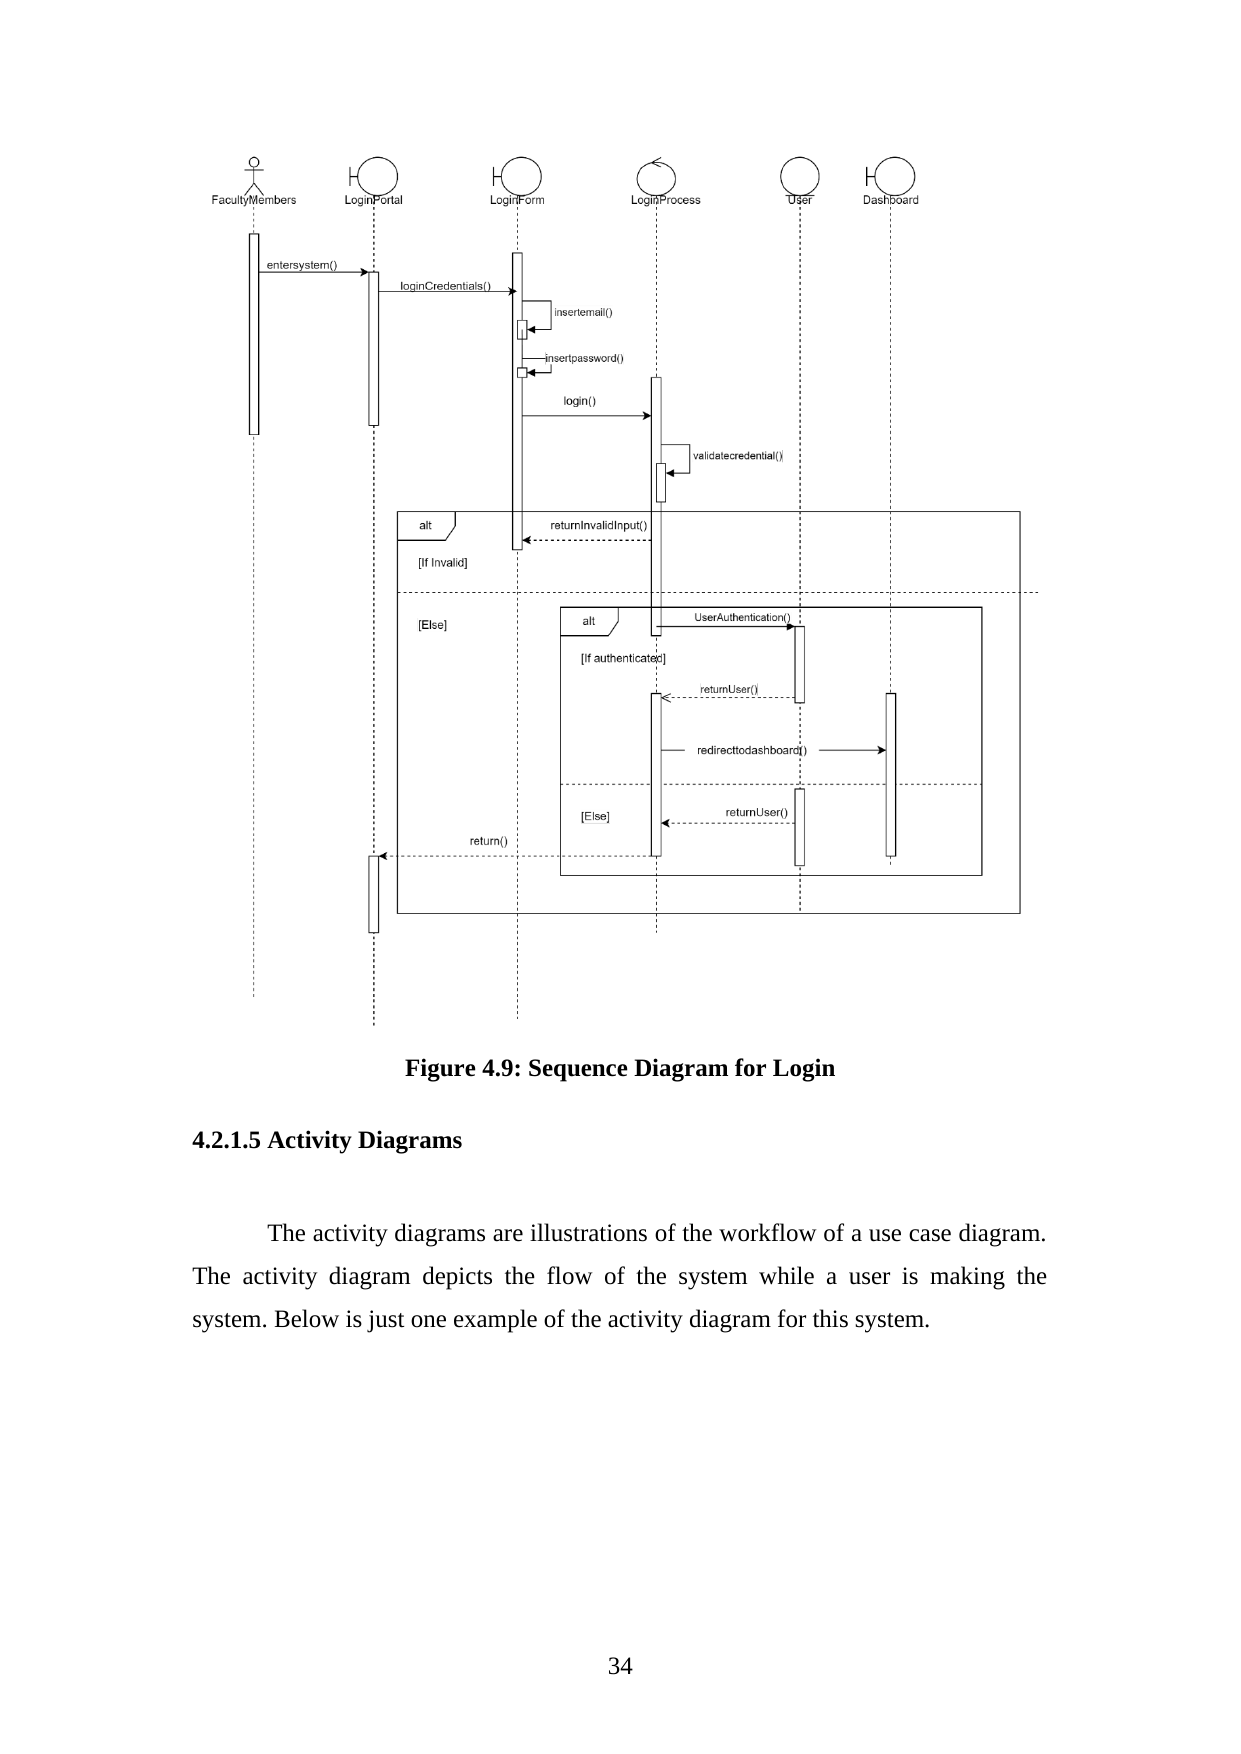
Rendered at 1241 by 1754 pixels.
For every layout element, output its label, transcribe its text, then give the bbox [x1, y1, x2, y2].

subtitle Activity Diagrams [192, 1125, 1048, 1154]
picture [192, 147, 1049, 1039]
text The activity diagrams are illustrations of the workflow of a use case diagram. The activity diagram depicts the flow of the system while a user is making the system. Below is just one example of the activity diagram for this system. [192, 1218, 1048, 1333]
